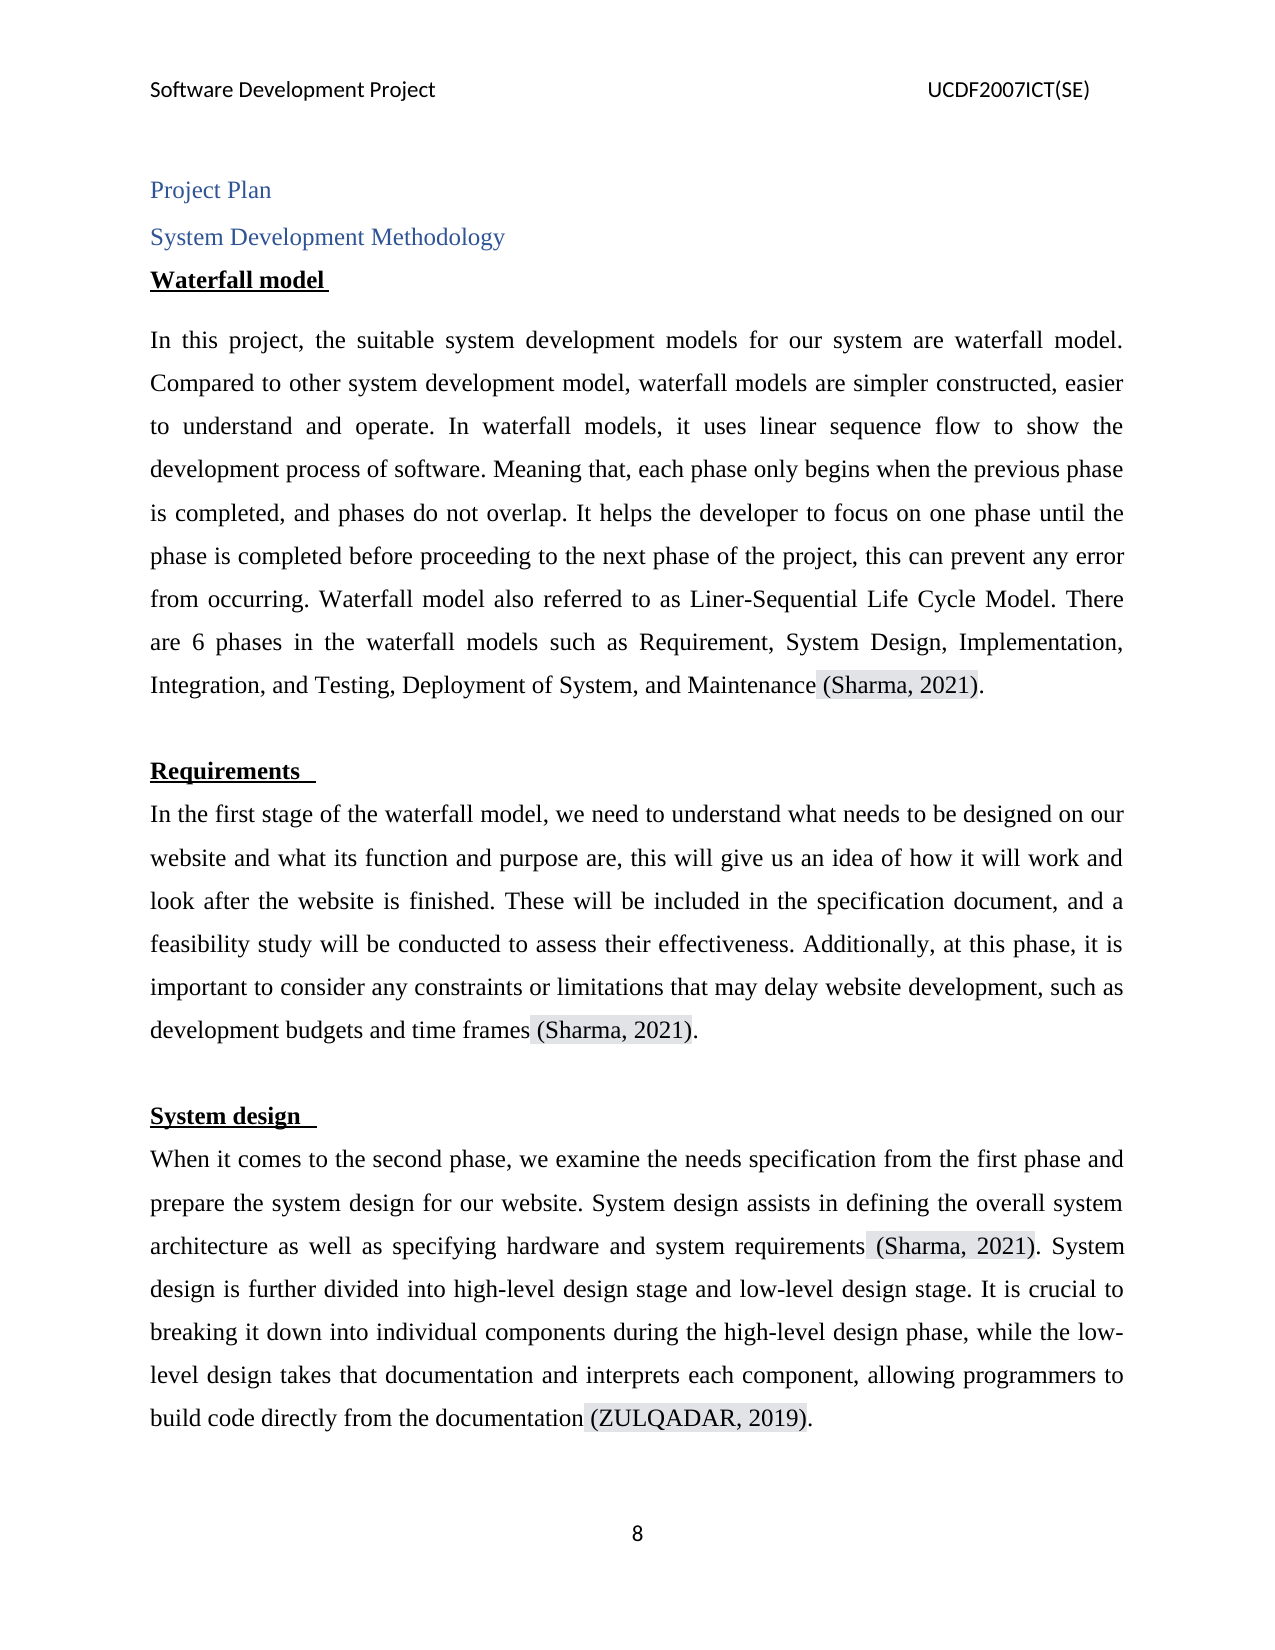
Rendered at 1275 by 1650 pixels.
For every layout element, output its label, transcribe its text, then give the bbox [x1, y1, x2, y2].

text Waterfall model [150, 265, 1125, 294]
subtitle Project Plan [150, 175, 1125, 204]
text In the first stage of the waterfall model, we need to understand what needs to be designed on our website and what its function and purpose are, this will give us an idea of how it will work and look after the website is finished. These will be included in the specification document, and a feasibility study will be conducted to assess their effectiveness. Additionally, at this phase, it is important to consider any constraints or limitations that may delay website development, such as development budgets and time frames (Sharma, 2021). [150, 799, 1125, 1044]
text In this project, the suitable system development models for our system are waterfall model. Compared to other system development model, waterfall models are simpler constructed, easier to understand and operate. In waterfall models, it uses linear sequence flow to show the development process of software. Meaning that, each phase only begins when the previous phase is completed, and phases do not overlap. It helps the developer to focus on one phase until the phase is completed before proceeding to the next phase of the project, this can prevent any error from occurring. Waterfall model also referred to as Liner-Sequential Life Cycle Model. There are 6 phases in the waterfall models such as Requirement, System Design, Implementation, Integration, and Testing, Deployment of System, and Maintenance (Sharma, 2021). [150, 325, 1125, 699]
subtitle System Development Methodology [150, 222, 1125, 251]
text Requirements [150, 756, 1125, 785]
text When it comes to the second phase, we examine the needs specification from the first phase and prepare the system design for our website. System design assists in defining the overall system architecture as well as specifying hardware and system requirements (Sharma, 2021). System design is further divided into high-level design stage and low-level design stage. It is crucial to breaking it down into individual components during the high-level design phase, while the low-level design takes that documentation and interprets each component, allowing programmers to build code directly from the documentation (ZULQADAR, 2019). [150, 1144, 1125, 1432]
text System design [150, 1101, 1125, 1130]
